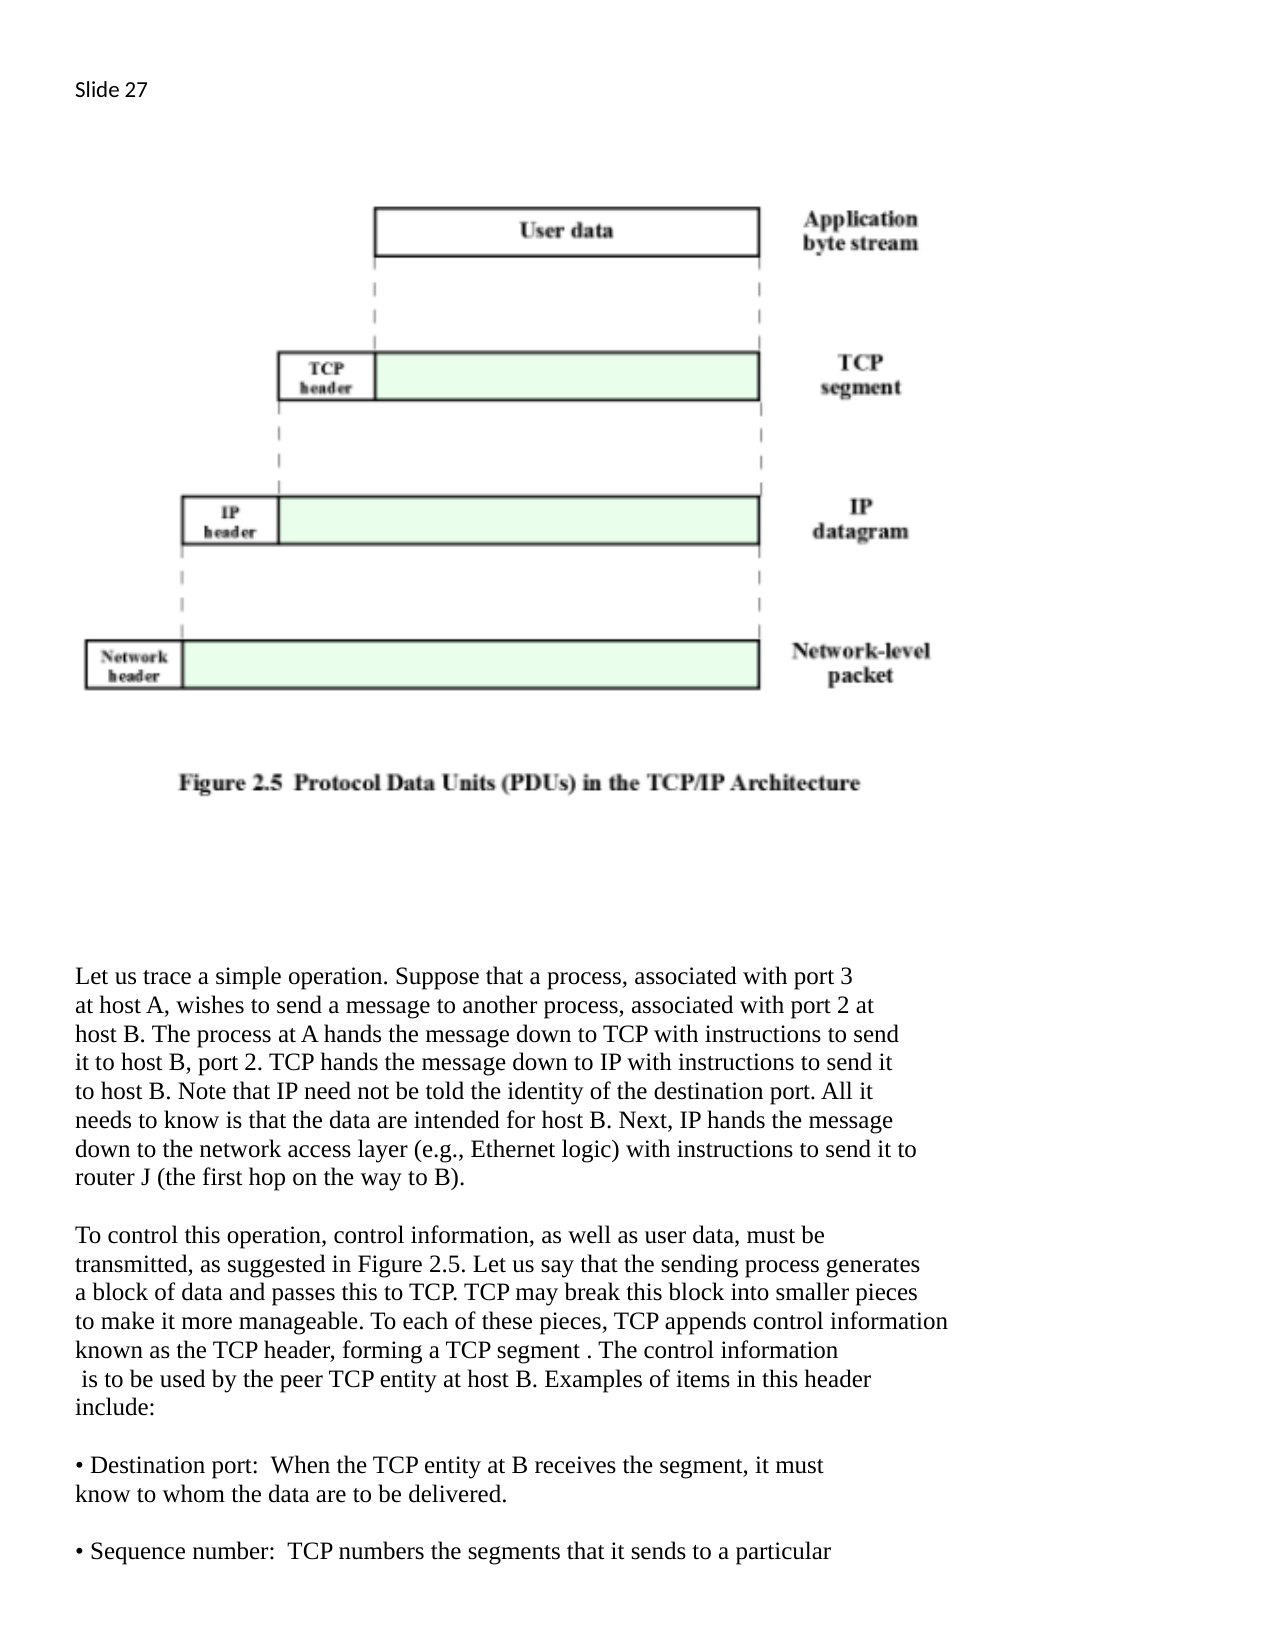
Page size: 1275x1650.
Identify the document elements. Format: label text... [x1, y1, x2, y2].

text down to the network access layer (e.g., Ethernet logic) with instructions to send it to [75, 1134, 1200, 1162]
text router J (the first hop on the way to B). [75, 1162, 1200, 1191]
text • Destination port: When the TCP entity at B receives the segment, it must [75, 1450, 1200, 1479]
text host B. The process at A hands the message down to TCP with instructions to send [75, 1019, 1200, 1047]
text known as the TCP header, forming a TCP segment . The control information [75, 1335, 1200, 1364]
text Let us trace a simple operation. Suppose that a process, associated with port 3 [75, 961, 1200, 990]
text To control this operation, control information, as well as user data, must be [75, 1220, 1200, 1249]
text include: [75, 1392, 1200, 1421]
text know to whom the data are to be delivered. [75, 1479, 1200, 1507]
text is to be used by the peer TCP entity at host B. Examples of items in this header [75, 1364, 1200, 1392]
text • Sequence number: TCP numbers the segments that it sends to a particular [75, 1536, 1200, 1565]
text to host B. Note that IP need not be told the identity of the destination port. All it [75, 1076, 1200, 1105]
text transmitted, as suggested in Figure 2.5. Let us say that the sending process generates [75, 1249, 1200, 1277]
text a block of data and passes this to TCP. TCP may break this block into smaller pieces [75, 1277, 1200, 1306]
text needs to know is that the data are intended for host B. Next, IP hands the message [75, 1105, 1200, 1134]
text to make it more manageable. To each of these pieces, TCP appends control information [75, 1306, 1200, 1335]
text Slide 27 [75, 75, 1200, 103]
text at host A, wishes to send a message to another process, associated with port 2 at [75, 990, 1200, 1019]
text it to host B, port 2. TCP hands the message down to IP with instructions to send it [75, 1047, 1200, 1076]
